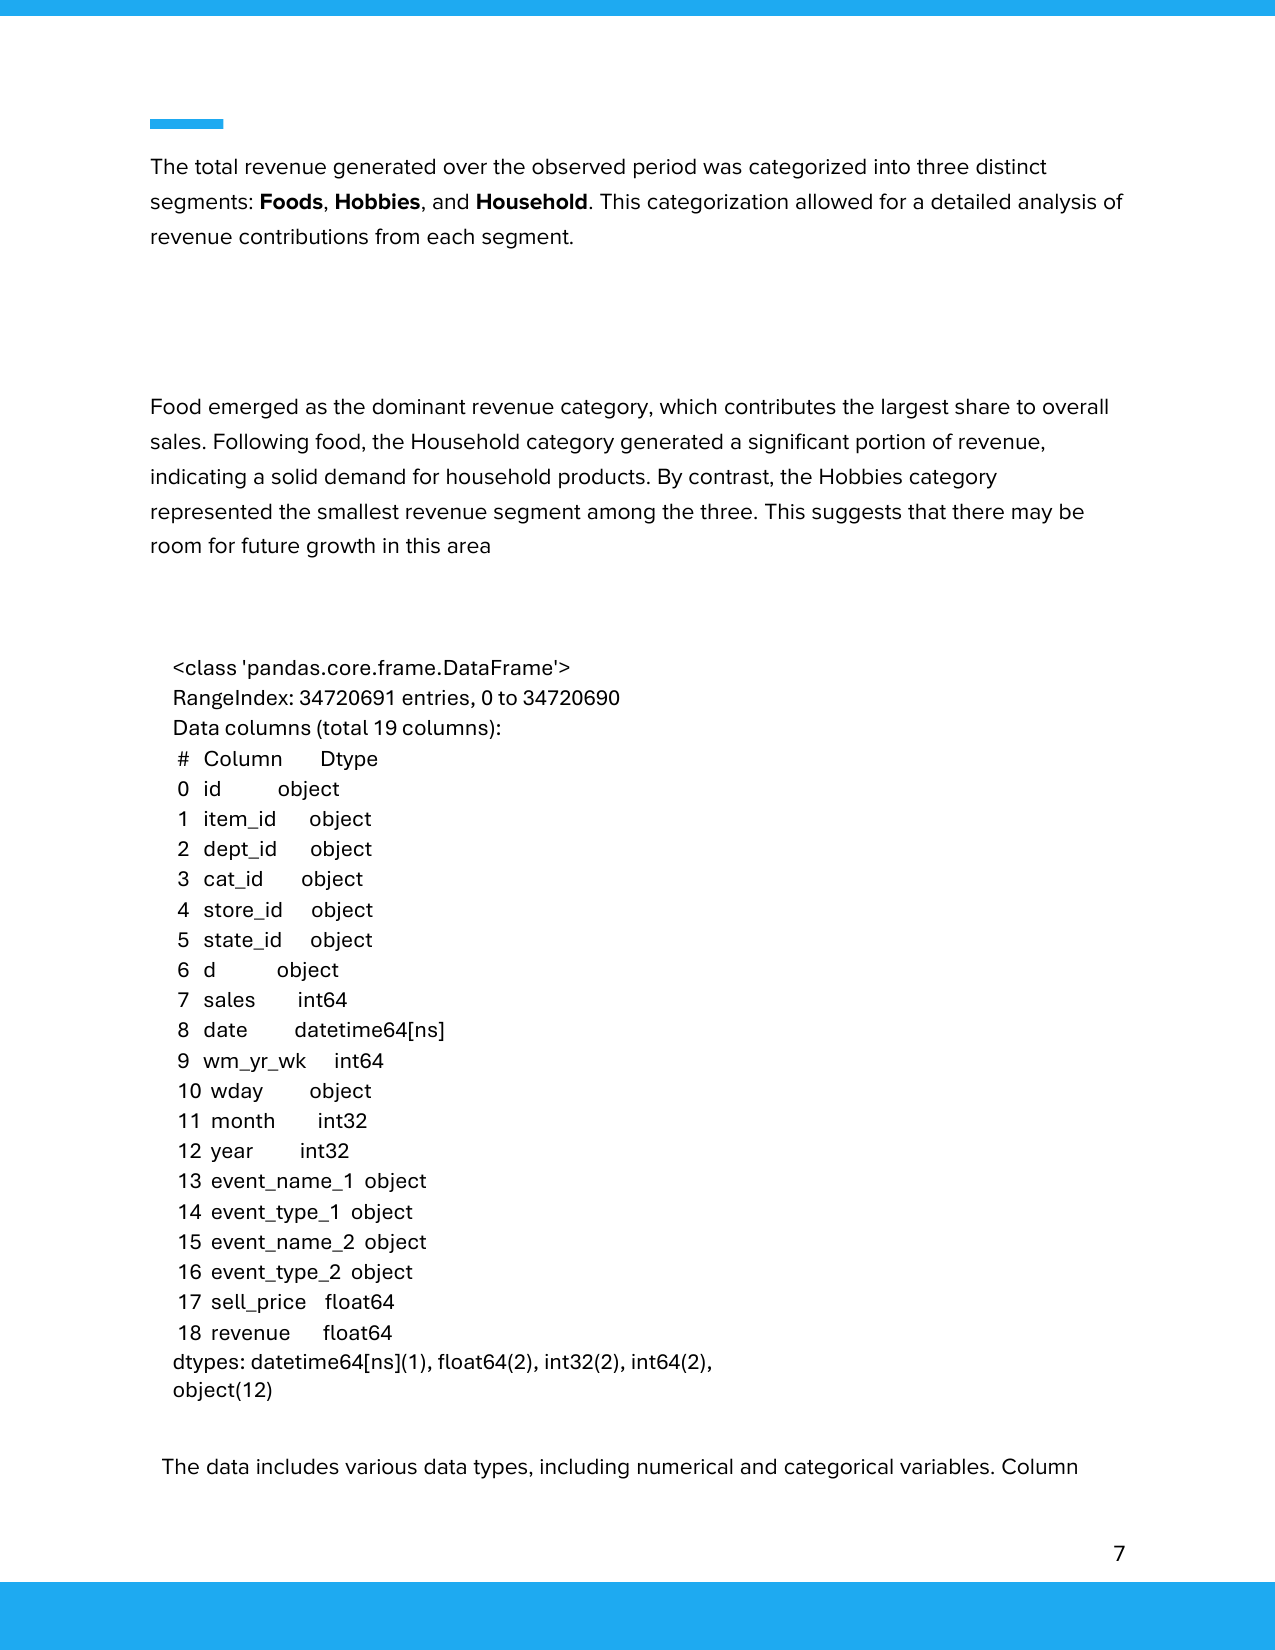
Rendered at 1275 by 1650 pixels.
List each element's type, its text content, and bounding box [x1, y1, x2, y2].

picture [0, 0, 1275, 16]
picture [150, 119, 224, 129]
text Food emerged as the dominant revenue category, which contributes the largest share to overall sales. Following food, the Household category generated a significant portion of revenue, indicating a solid demand for household products. By contrast, the Hobbies category represented the smallest revenue segment among the three. This suggests that there may be room for future growth in this area [150, 393, 1125, 561]
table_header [150, 653, 1124, 1481]
text The total revenue generated over the observed period was categorized into three distinct segments: Foods, Hobbies, and Household. This categorization allowed for a detailed analysis of revenue contributions from each segment. [150, 154, 1125, 251]
picture [0, 1582, 1275, 1650]
